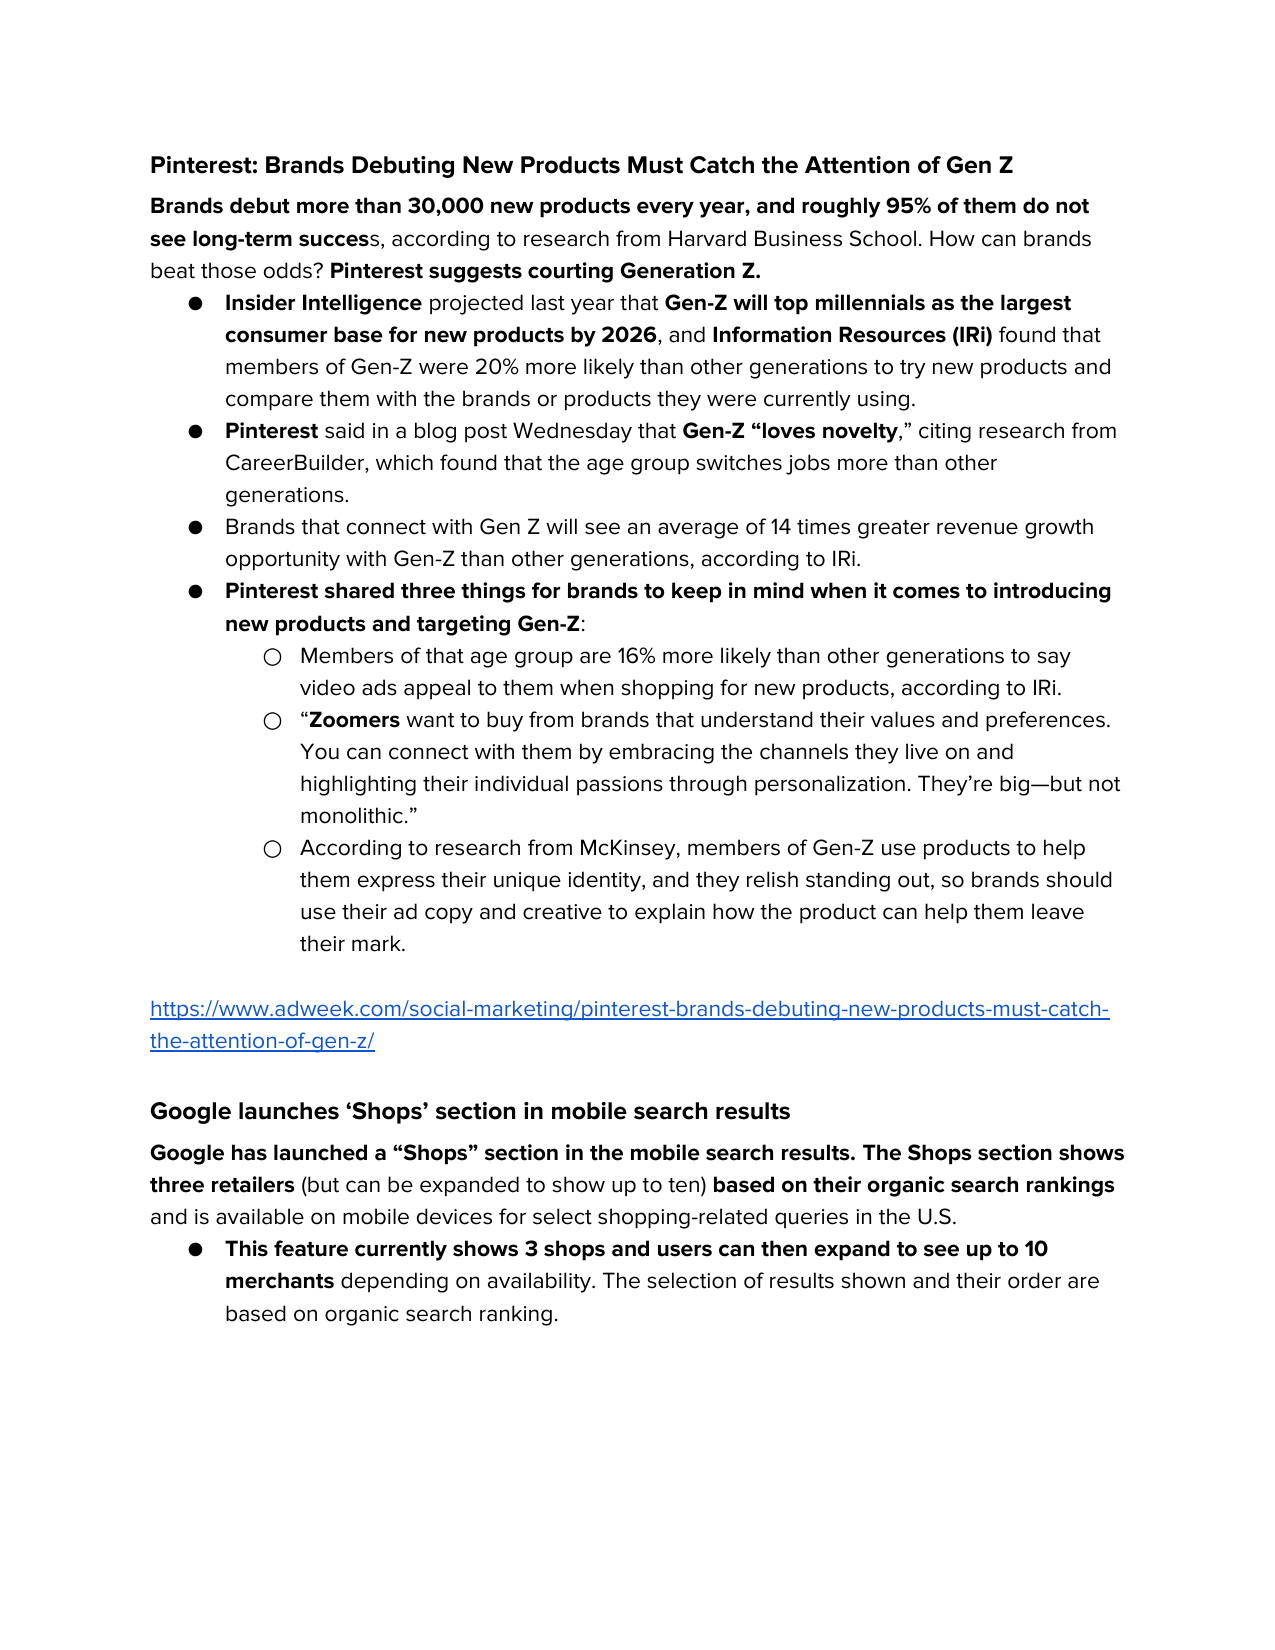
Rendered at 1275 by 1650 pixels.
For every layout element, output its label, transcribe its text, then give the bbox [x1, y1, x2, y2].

list “Zoomers want to buy from brands that understand their values and preferences. You can connect with them by embracing the channels they live on and highlighting their individual passions through personalization. They’re big—but not monolithic.” [262, 706, 1125, 830]
list According to research from McKinsey, members of Gen-Z use products to help them express their unique identity, and they relish standing out, so brands should use their ad copy and creative to explain how the product can help them leave their mark. [262, 834, 1125, 959]
subtitle Google launches ‘Shops’ section in mobile search results [150, 1097, 1125, 1127]
text https://www.adweek.com/social-marketing/pinterest-brands-debuting-new-products-must-catch-the-attention-of-gen-z/ [150, 995, 1125, 1055]
list Insider Intelligence projected last year that Gen-Z will top millennials as the largest consumer base for new products by 2026, and Information Resources (IRi) found that members of Gen-Z were 20% more likely than other generations to try new products and compare them with the brands or products they were currently using. [187, 289, 1125, 413]
list Members of that age group are 16% more likely than other generations to say video ads appeal to them when shopping for new products, according to IRi. [262, 642, 1125, 702]
text Google has launched a “Shops” section in the mobile search results. The Shops section shows three retailers (but can be expanded to show up to ten) based on their organic search rankings and is available on mobile devices for select shopping-related queries in the U.S. [150, 1139, 1125, 1232]
list Pinterest shared three things for brands to keep in mind when it comes to introducing new products and targeting Gen-Z: [187, 578, 1125, 638]
text Brands debut more than 30,000 new products every year, and roughly 95% of them do not see long-term success, according to research from Harvard Business School. How can brands beat those odds? Pinterest suggests courting Generation Z. [150, 193, 1125, 285]
list This feature currently shows 3 shops and users can then expand to see up to 10 merchants depending on availability. The selection of results shown and their order are based on organic search ranking. [187, 1236, 1125, 1328]
list Pinterest said in a blog post Wednesday that Gen-Z “loves novelty,” citing research from CareerBuilder, which found that the age group switches jobs more than other generations. [187, 417, 1125, 509]
list Brands that connect with Gen Z will see an average of 14 times greater revenue growth opportunity with Gen-Z than other generations, according to IRi. [187, 514, 1125, 574]
subtitle Pinterest: Brands Debuting New Products Must Catch the Attention of Gen Z [150, 150, 1125, 180]
